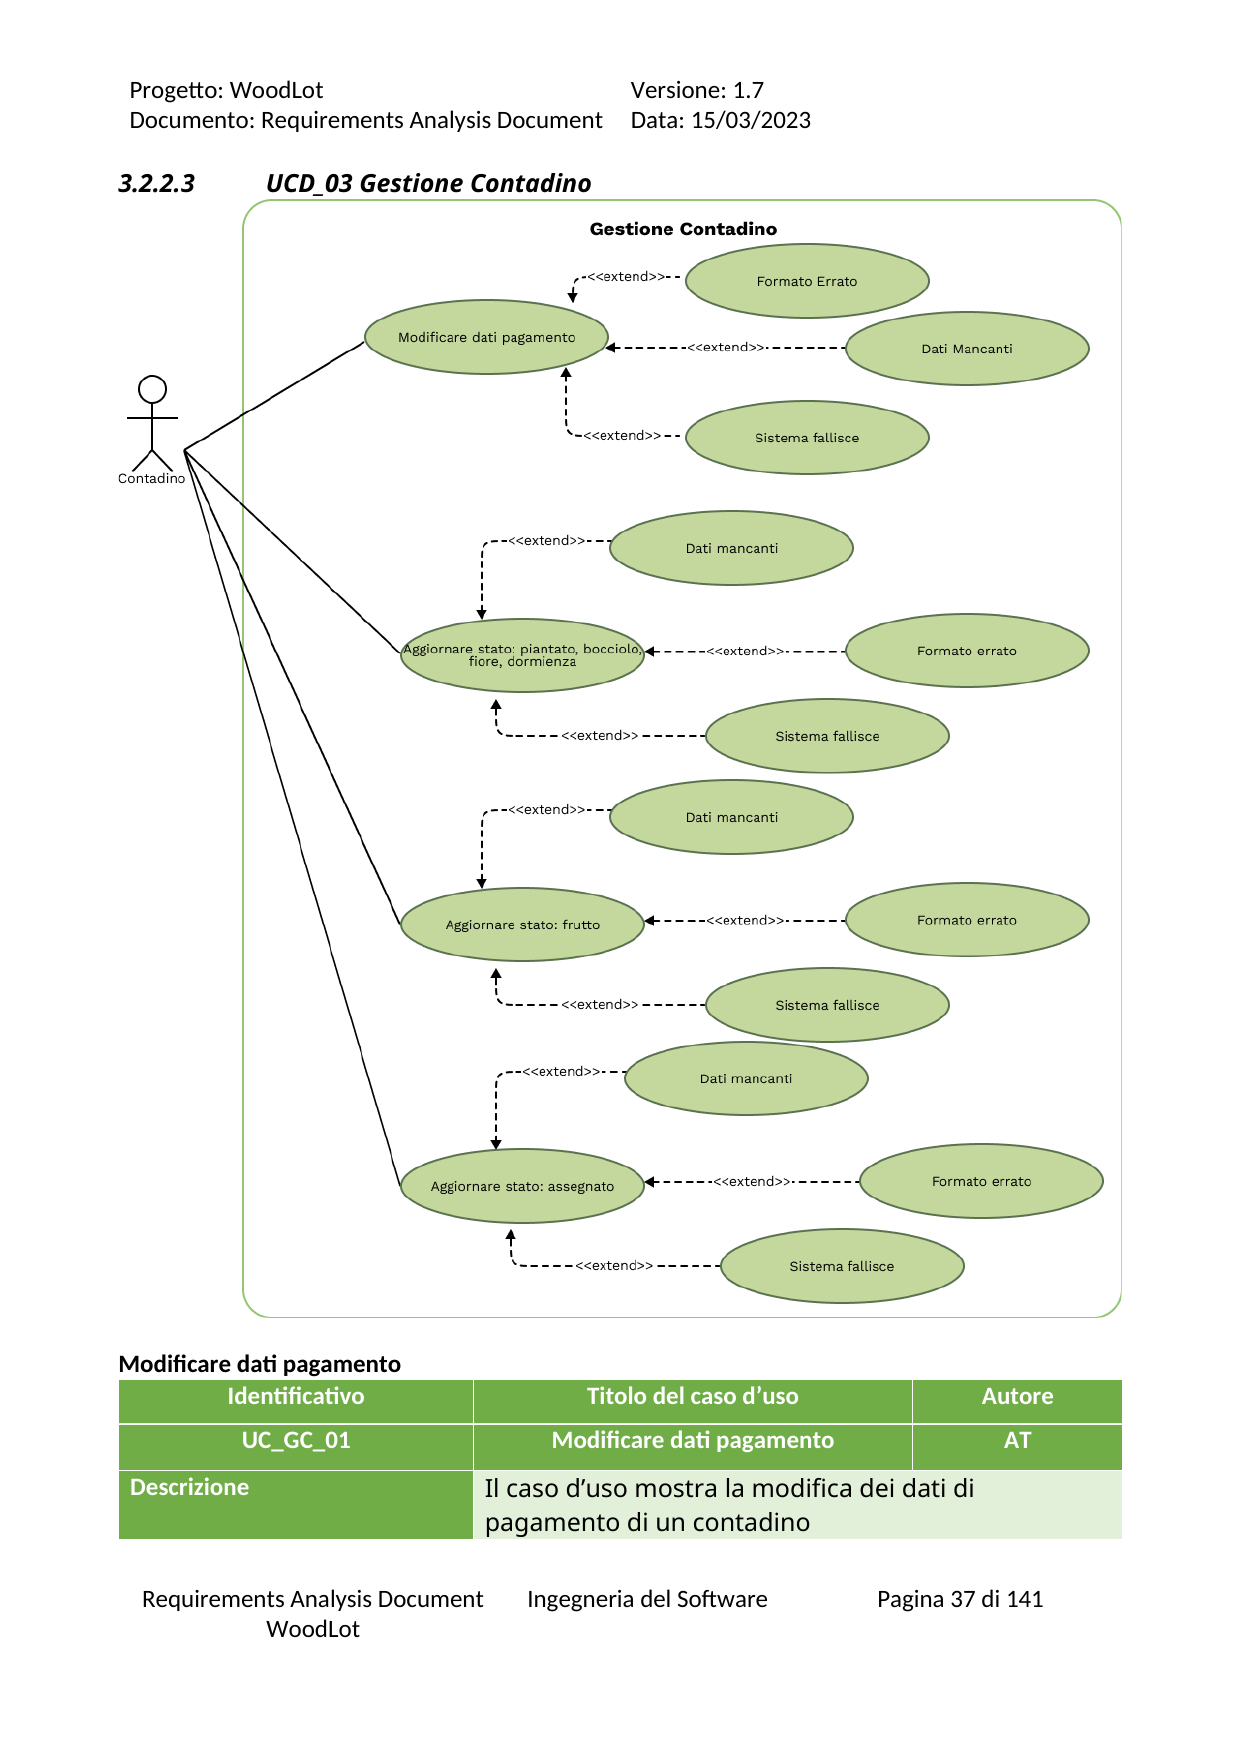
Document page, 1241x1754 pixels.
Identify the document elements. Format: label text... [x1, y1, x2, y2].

table_cell UC_GC_01 [119, 1425, 473, 1470]
table_header Autore [913, 1380, 1122, 1423]
table_header Identificativo [119, 1380, 473, 1423]
table_cell Descrizione [119, 1471, 473, 1539]
table_header Titolo del caso d’uso [474, 1380, 912, 1423]
table_cell Modificare dati pagamento [474, 1425, 912, 1470]
subtitle UCD_03 Gestione Contadino [118, 165, 1122, 199]
table_cell AT [913, 1425, 1122, 1470]
table_cell Il caso d’uso mostra la modifica dei dati di pagamento di un contadino [474, 1471, 1122, 1539]
text Modificare dati pagamento [118, 1348, 1122, 1379]
picture [118, 199, 1122, 1318]
